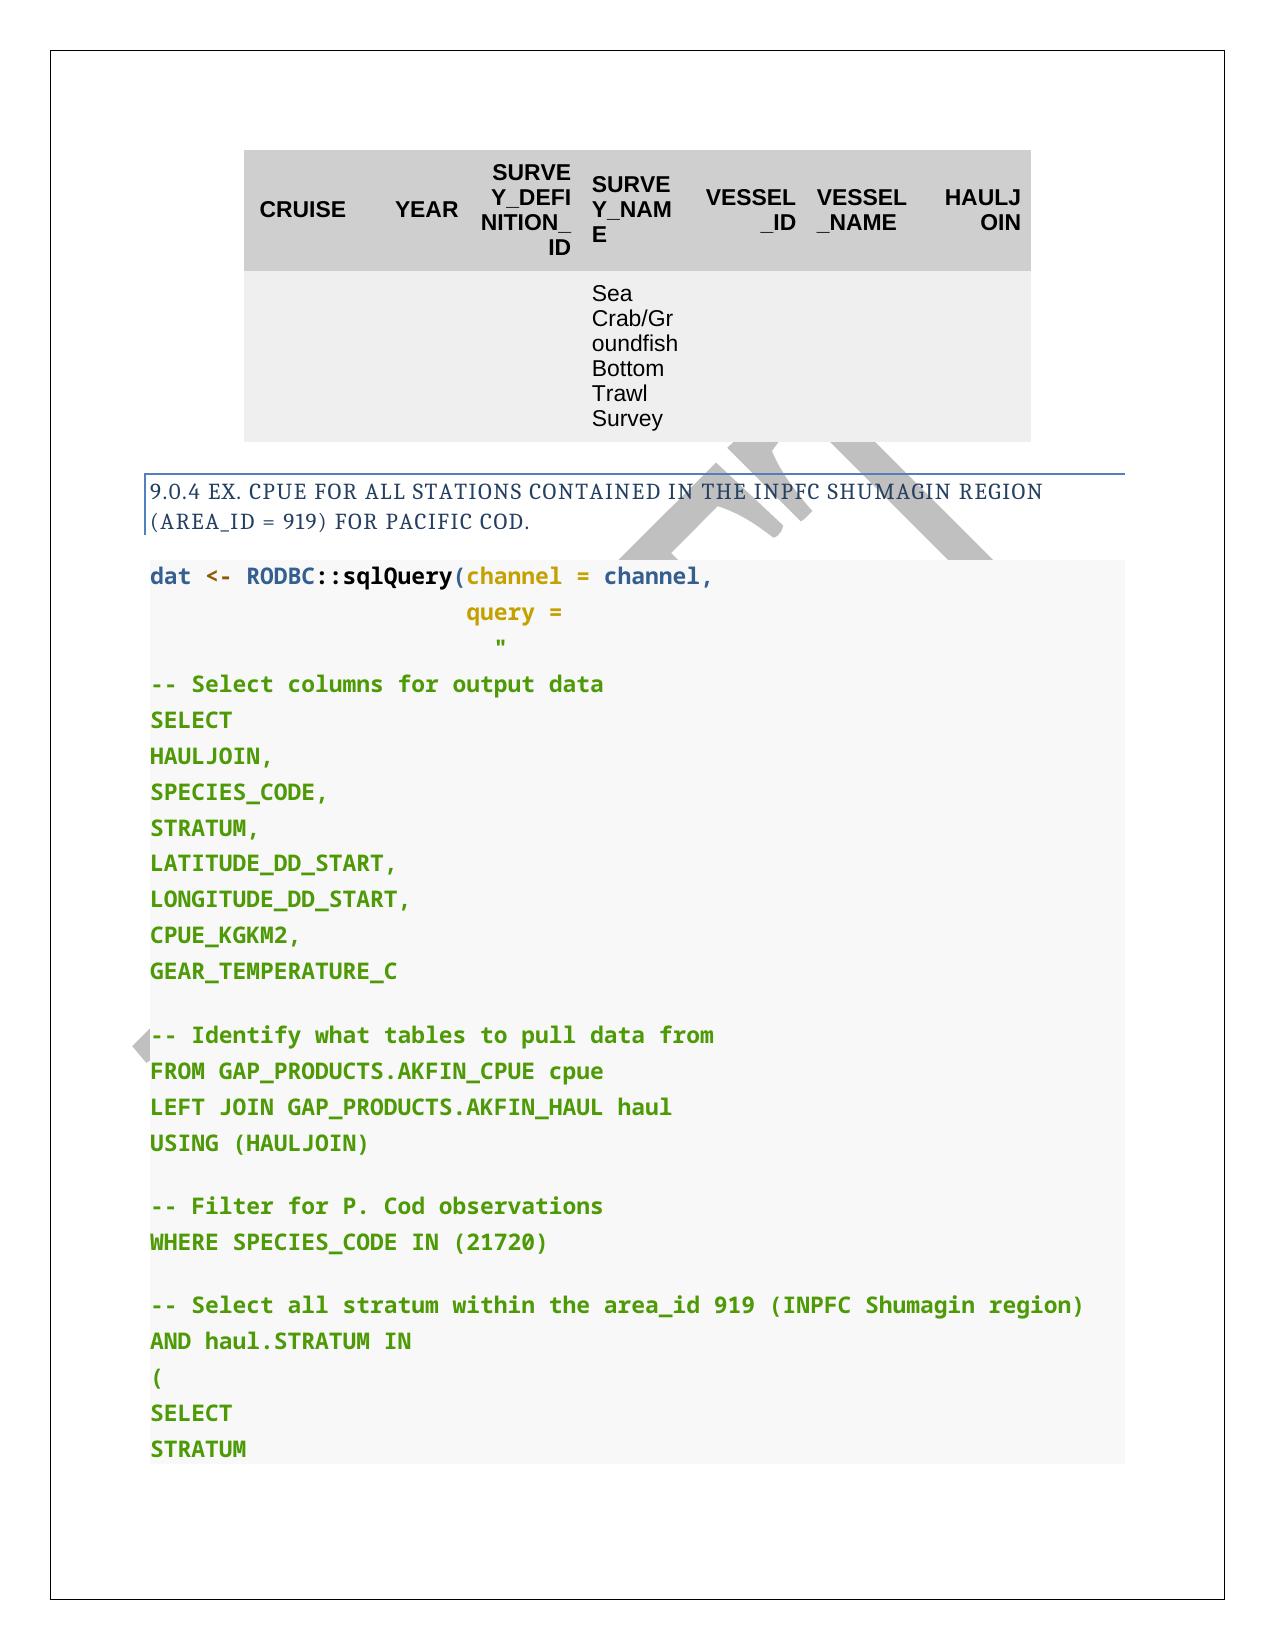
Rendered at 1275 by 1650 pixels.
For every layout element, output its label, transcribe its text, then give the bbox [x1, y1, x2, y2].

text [150, 560, 1125, 1464]
subtitle 9.0.4 Ex. CPUE for all stations contained in the INPFC Shumagin region (AREA_ID = 919) for Pacific cod. [146, 475, 1125, 535]
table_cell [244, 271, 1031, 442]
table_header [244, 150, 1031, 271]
